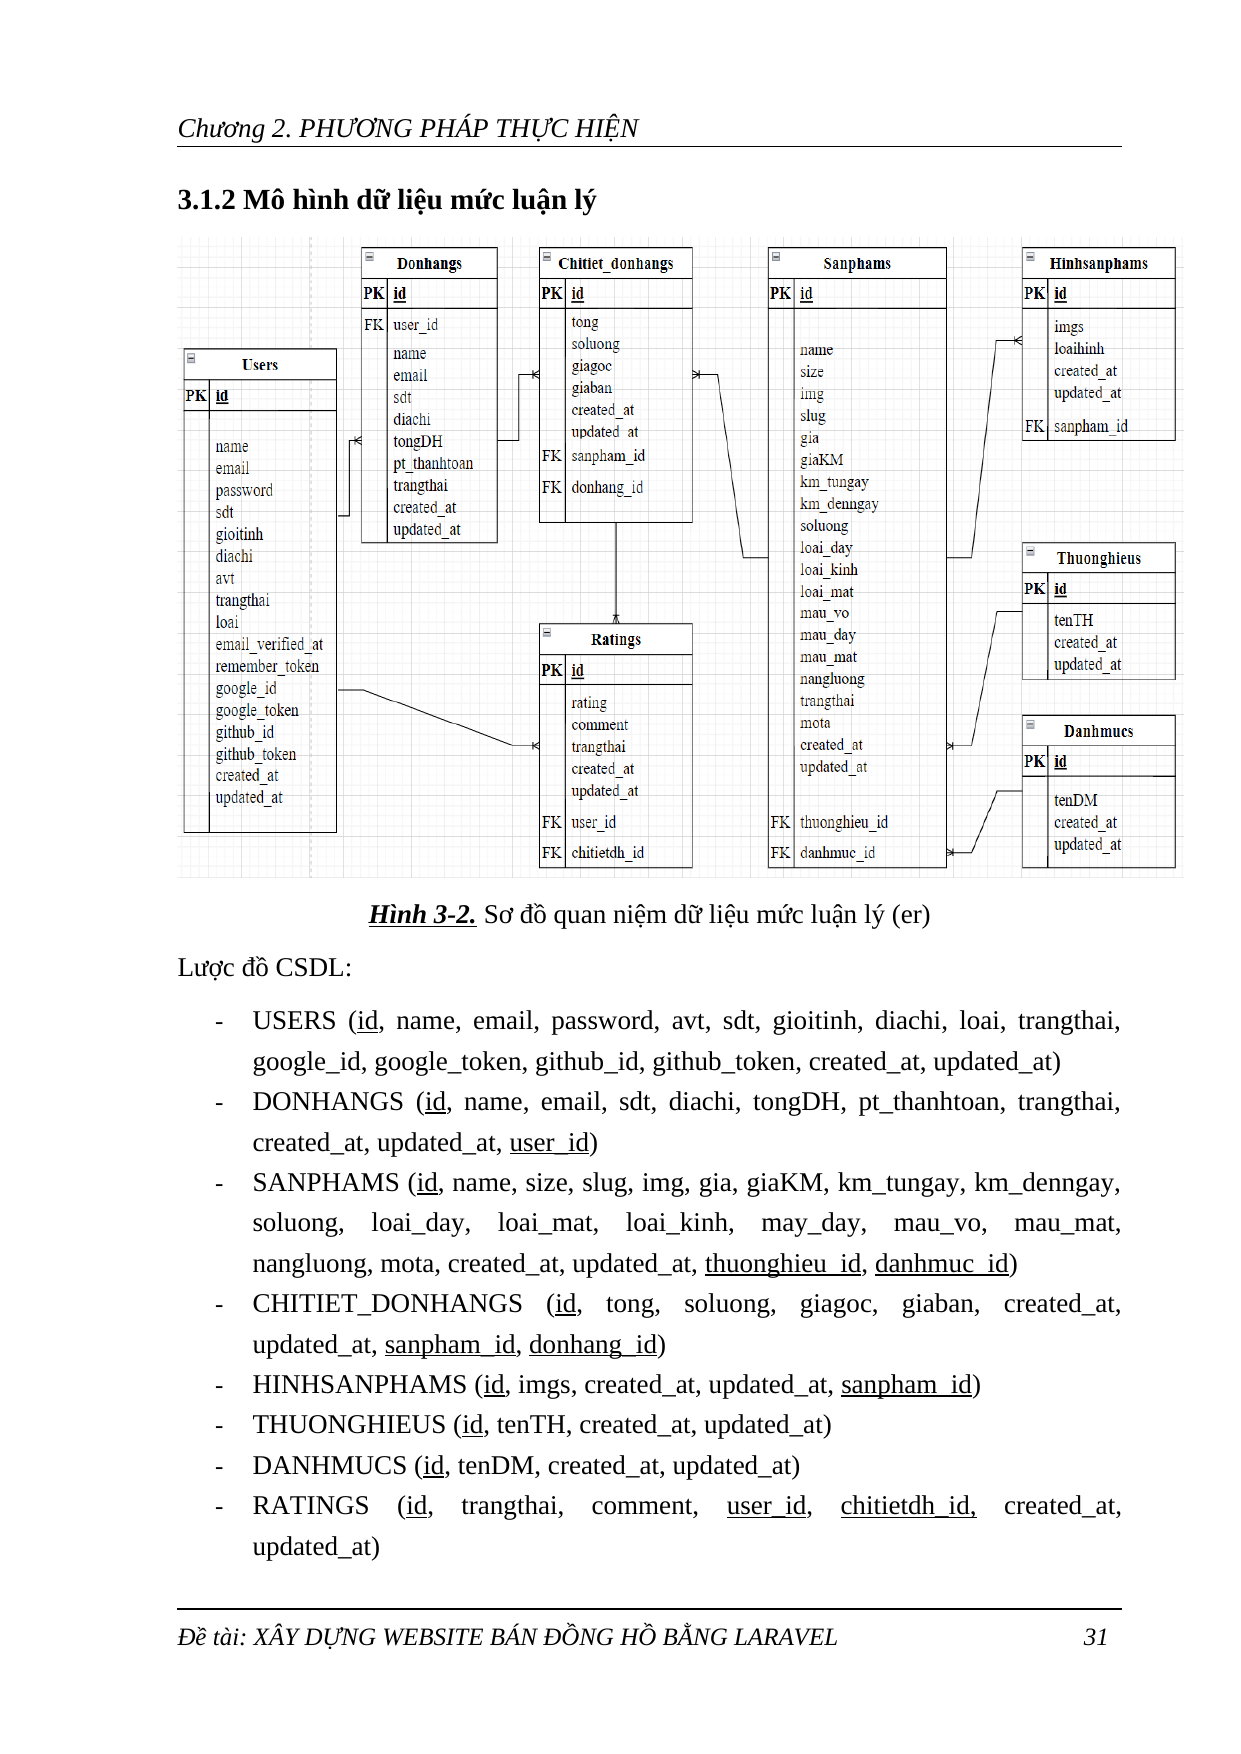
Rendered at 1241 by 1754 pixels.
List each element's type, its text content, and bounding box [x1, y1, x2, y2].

list HINHSANPHAMS (id, imgs, created_at, updated_at, sanpham_id) [215, 1368, 1122, 1399]
list DANHMUCS (id, tenDM, created_at, updated_at) [215, 1449, 1122, 1480]
list CHITIET_DONHANGS (id, tong, soluong, giagoc, giaban, created_at, updated_at, sanpham_id, donhang_id) [215, 1287, 1122, 1359]
list DONHANGS (id, name, email, sdt, diachi, tongDH, pt_thanhtoan, trangthai, created_at, updated_at, user_id) [215, 1085, 1122, 1157]
subtitle 3.1.2 Mô hình dữ liệu mức luận lý [177, 182, 1122, 215]
text Hình 3-2. Sơ đồ quan niệm dữ liệu mức luận lý (er) [177, 898, 1122, 930]
list RATINGS (id, trangthai, comment, user_id, chitietdh_id, created_at, updated_at) [215, 1489, 1122, 1561]
text Lược đồ CSDL: [177, 951, 1122, 983]
list THUONGHIEUS (id, tenTH, created_at, updated_at) [215, 1408, 1122, 1440]
list SANPHAMS (id, name, size, slug, img, gia, giaKM, km_tungay, km_denngay, soluong, loai_day, loai_mat, loai_kinh, may_day, mau_vo, mau_mat, nangluong, mota, created_at, updated_at, thuonghieu_id, danhmuc_id) [215, 1166, 1122, 1278]
list USERS (id, name, email, password, avt, sdt, gioitinh, diachi, loai, trangthai, google_id, google_token, github_id, github_token, created_at, updated_at) [215, 1004, 1122, 1076]
picture [177, 237, 1184, 878]
